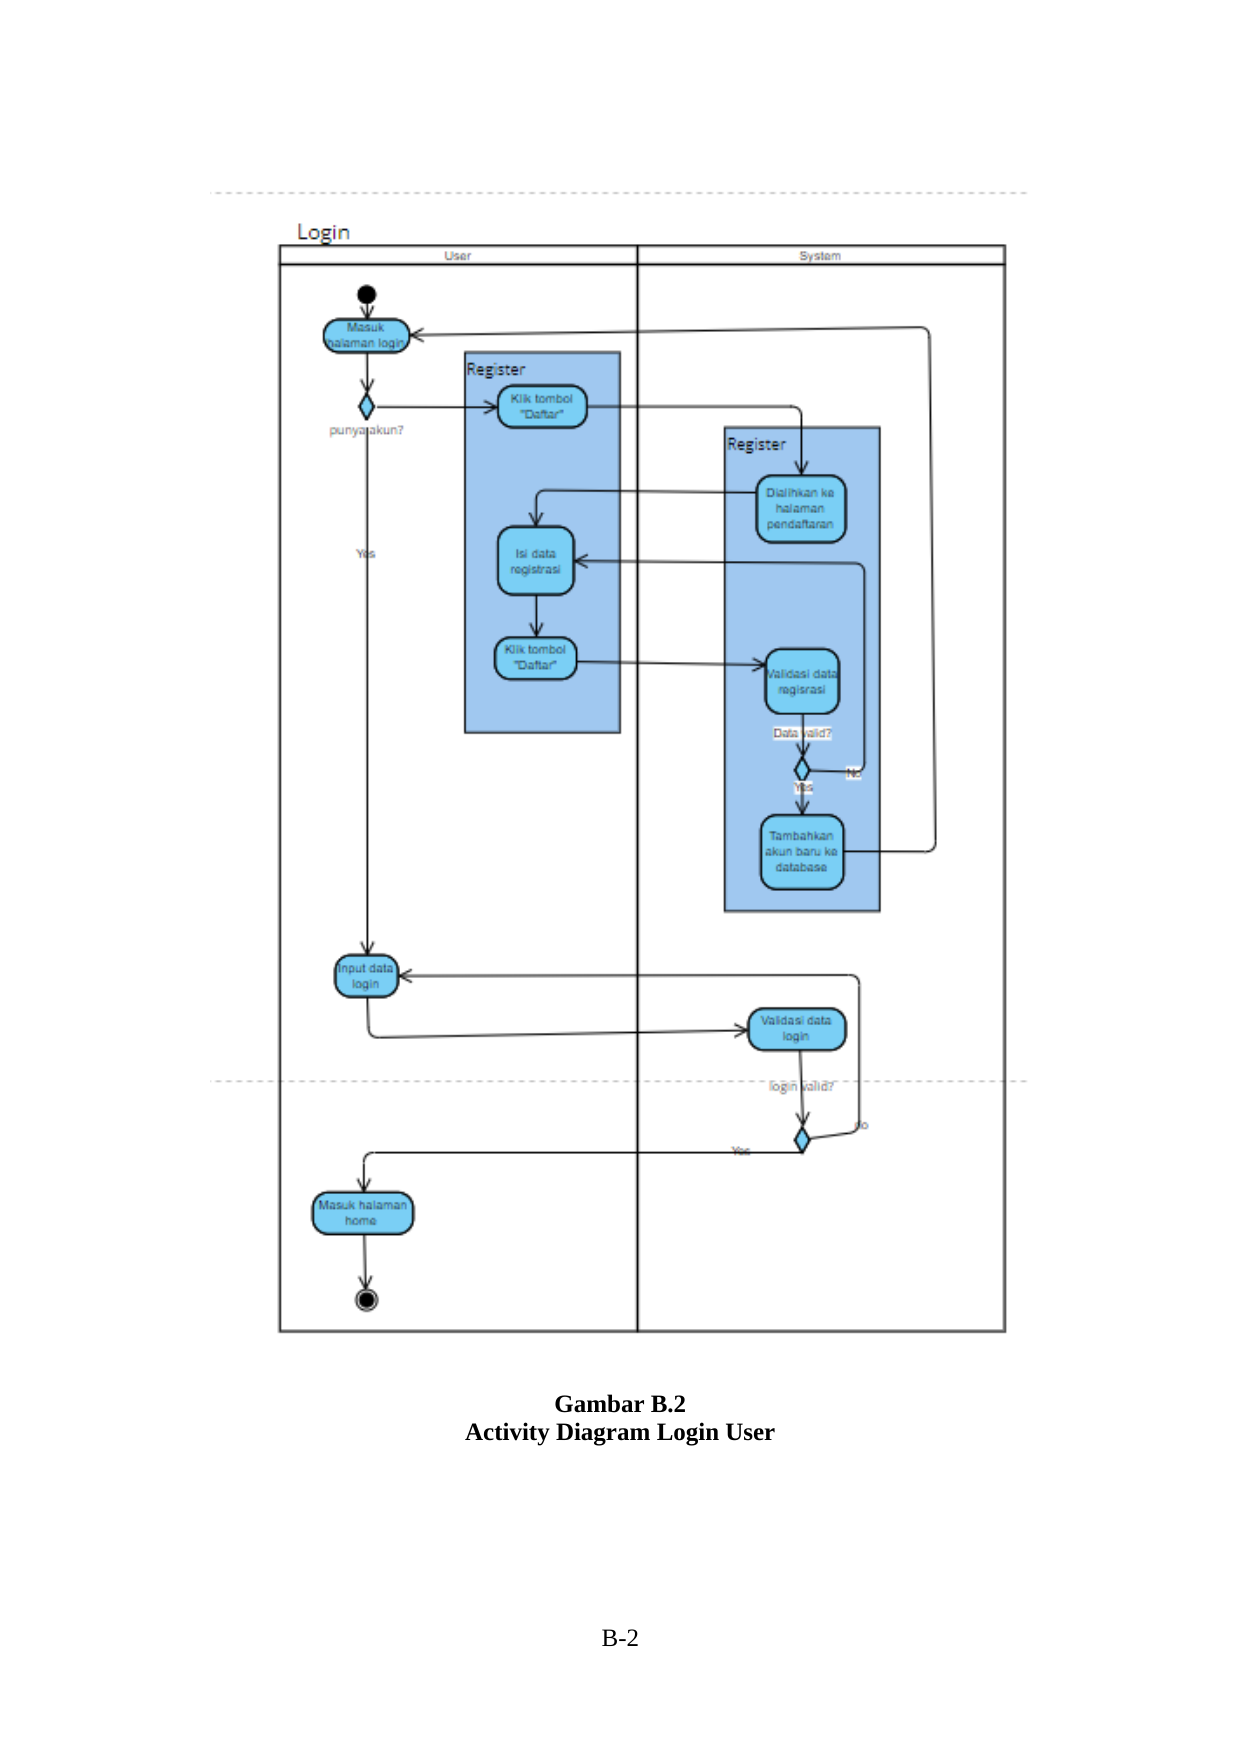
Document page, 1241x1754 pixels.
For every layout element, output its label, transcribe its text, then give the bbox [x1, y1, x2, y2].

text Activity Diagram Login User [150, 1417, 1090, 1446]
text Gambar B.2 [150, 1389, 1090, 1417]
picture [210, 150, 1030, 1389]
